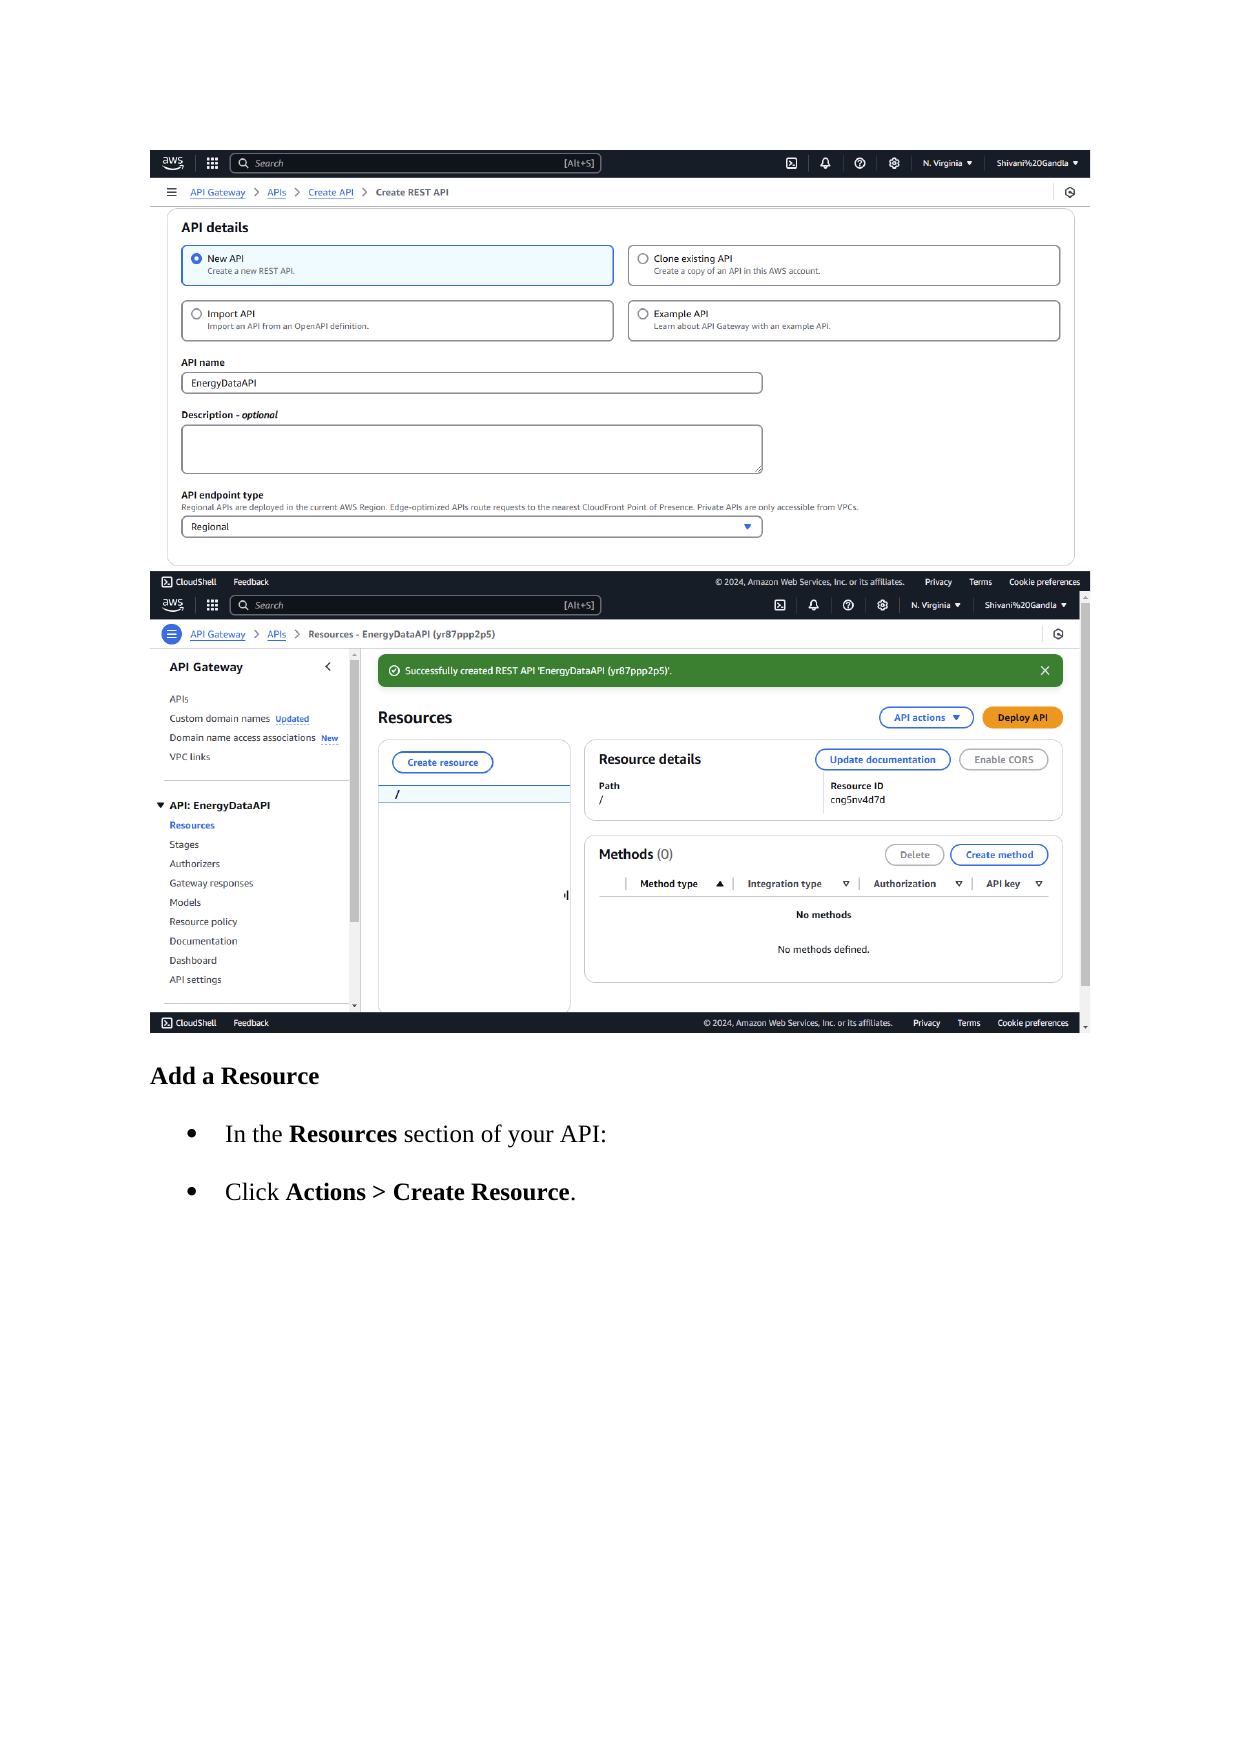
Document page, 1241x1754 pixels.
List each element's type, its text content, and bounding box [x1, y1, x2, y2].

picture [150, 150, 1091, 1033]
list In the Resources section of your API: [187, 1119, 1090, 1148]
subtitle Add a Resource [150, 1061, 1090, 1090]
list Click Actions > Create Resource. [187, 1177, 1090, 1206]
